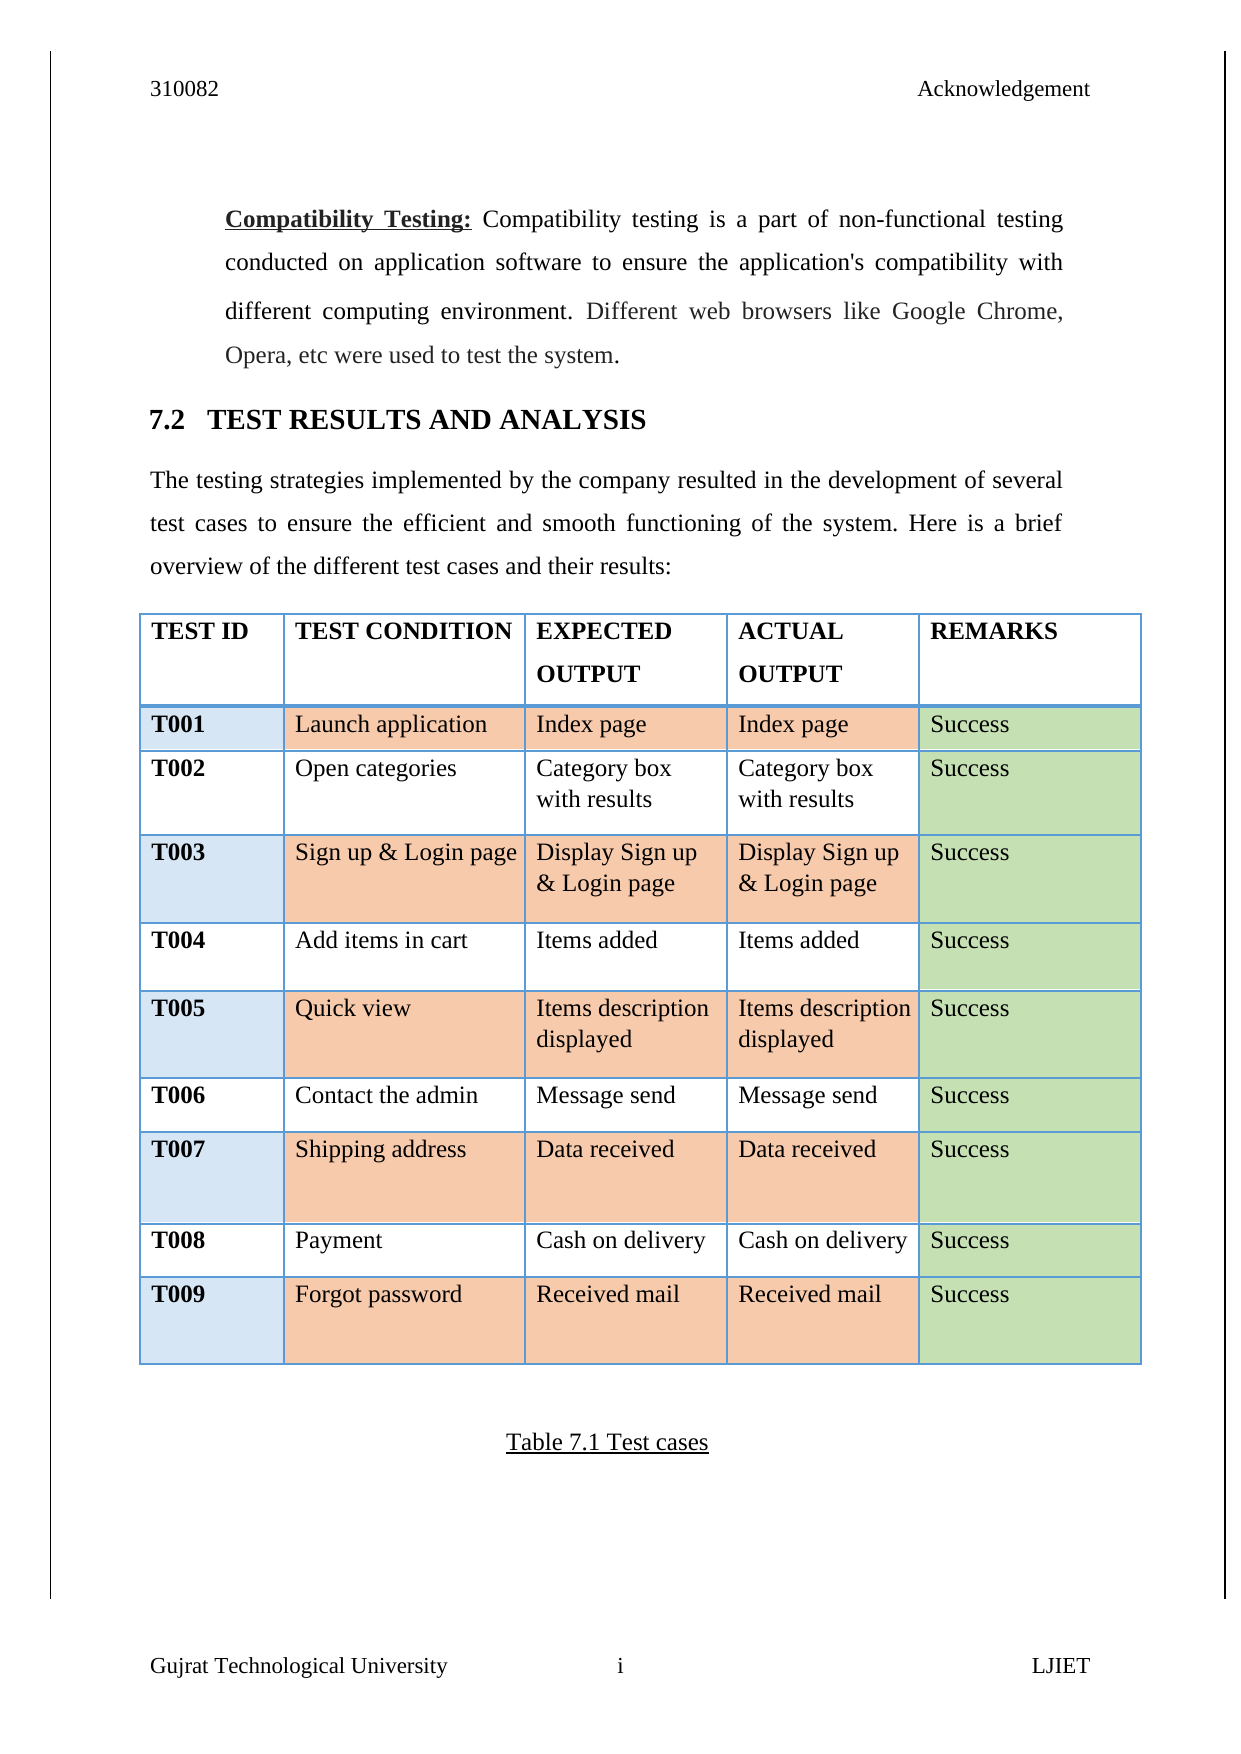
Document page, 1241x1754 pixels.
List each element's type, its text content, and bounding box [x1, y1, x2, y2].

table_cell Index page [526, 708, 726, 749]
table_cell Payment [285, 1225, 524, 1276]
table_cell Data received [728, 1133, 918, 1222]
table_cell Success [920, 1278, 1140, 1363]
table_cell Category box with results [526, 752, 726, 834]
table_cell T001 [141, 708, 283, 749]
table_cell T007 [141, 1133, 283, 1222]
table_cell Items added [728, 924, 918, 989]
table_cell Add items in cart [285, 924, 524, 989]
table_cell Success [920, 1079, 1140, 1131]
table_header TEST CONDITION [285, 615, 524, 704]
table_cell Display Sign up & Login page [526, 836, 726, 922]
table_cell Forgot password [285, 1278, 524, 1363]
table_cell Launch application [285, 708, 524, 749]
table_cell Success [920, 836, 1140, 922]
table_cell Received mail [526, 1278, 726, 1363]
table_cell Contact the admin [285, 1079, 524, 1131]
text Compatibility Testing: Compatibility testing is a part of non-functional testing conducted on application software to ensure the application's compatibility with different computing environment. Different web browsers like Google Chrome, Opera, etc were used to test the system. [225, 204, 1064, 369]
table_cell Category box with results [728, 752, 918, 834]
table_cell Open categories [285, 752, 524, 834]
table_header REMARKS [920, 615, 1140, 704]
table_cell Message send [526, 1079, 726, 1131]
table_cell Items added [526, 924, 726, 989]
table_cell T006 [141, 1079, 283, 1131]
table_cell T003 [141, 836, 283, 922]
text Table 7.1 Test cases [150, 1427, 1064, 1456]
table_cell Success [920, 992, 1140, 1077]
table_cell Sign up & Login page [285, 836, 524, 922]
table_cell Cash on delivery [526, 1225, 726, 1276]
table_cell Success [920, 708, 1140, 749]
table_cell T004 [141, 924, 283, 989]
table_cell Success [920, 1225, 1140, 1276]
table_cell T009 [141, 1278, 283, 1363]
table_cell Received mail [728, 1278, 918, 1363]
table_cell T005 [141, 992, 283, 1077]
table_cell Success [920, 924, 1140, 989]
table_cell Items description displayed [526, 992, 726, 1077]
table_cell Shipping address [285, 1133, 524, 1222]
table_cell T008 [141, 1225, 283, 1276]
table_cell Quick view [285, 992, 524, 1077]
table_cell T002 [141, 752, 283, 834]
text The testing strategies implemented by the company resulted in the development of several test cases to ensure the efficient and smooth functioning of the system. Here is a brief overview of the different test cases and their results: [150, 465, 1064, 580]
table_cell Cash on delivery [728, 1225, 918, 1276]
table_cell Items description displayed [728, 992, 918, 1077]
table_cell Data received [526, 1133, 726, 1222]
table_header TEST ID [141, 615, 283, 704]
table_cell Success [920, 752, 1140, 834]
table_cell Message send [728, 1079, 918, 1131]
table_header ACTUAL OUTPUT [728, 615, 918, 704]
table_cell Display Sign up & Login page [728, 836, 918, 922]
table_header EXPECTED OUTPUT [526, 615, 726, 704]
table_cell Success [920, 1133, 1140, 1222]
text 7.2 TEST RESULTS AND ANALYSIS [148, 402, 1090, 436]
table_cell Index page [728, 708, 918, 749]
